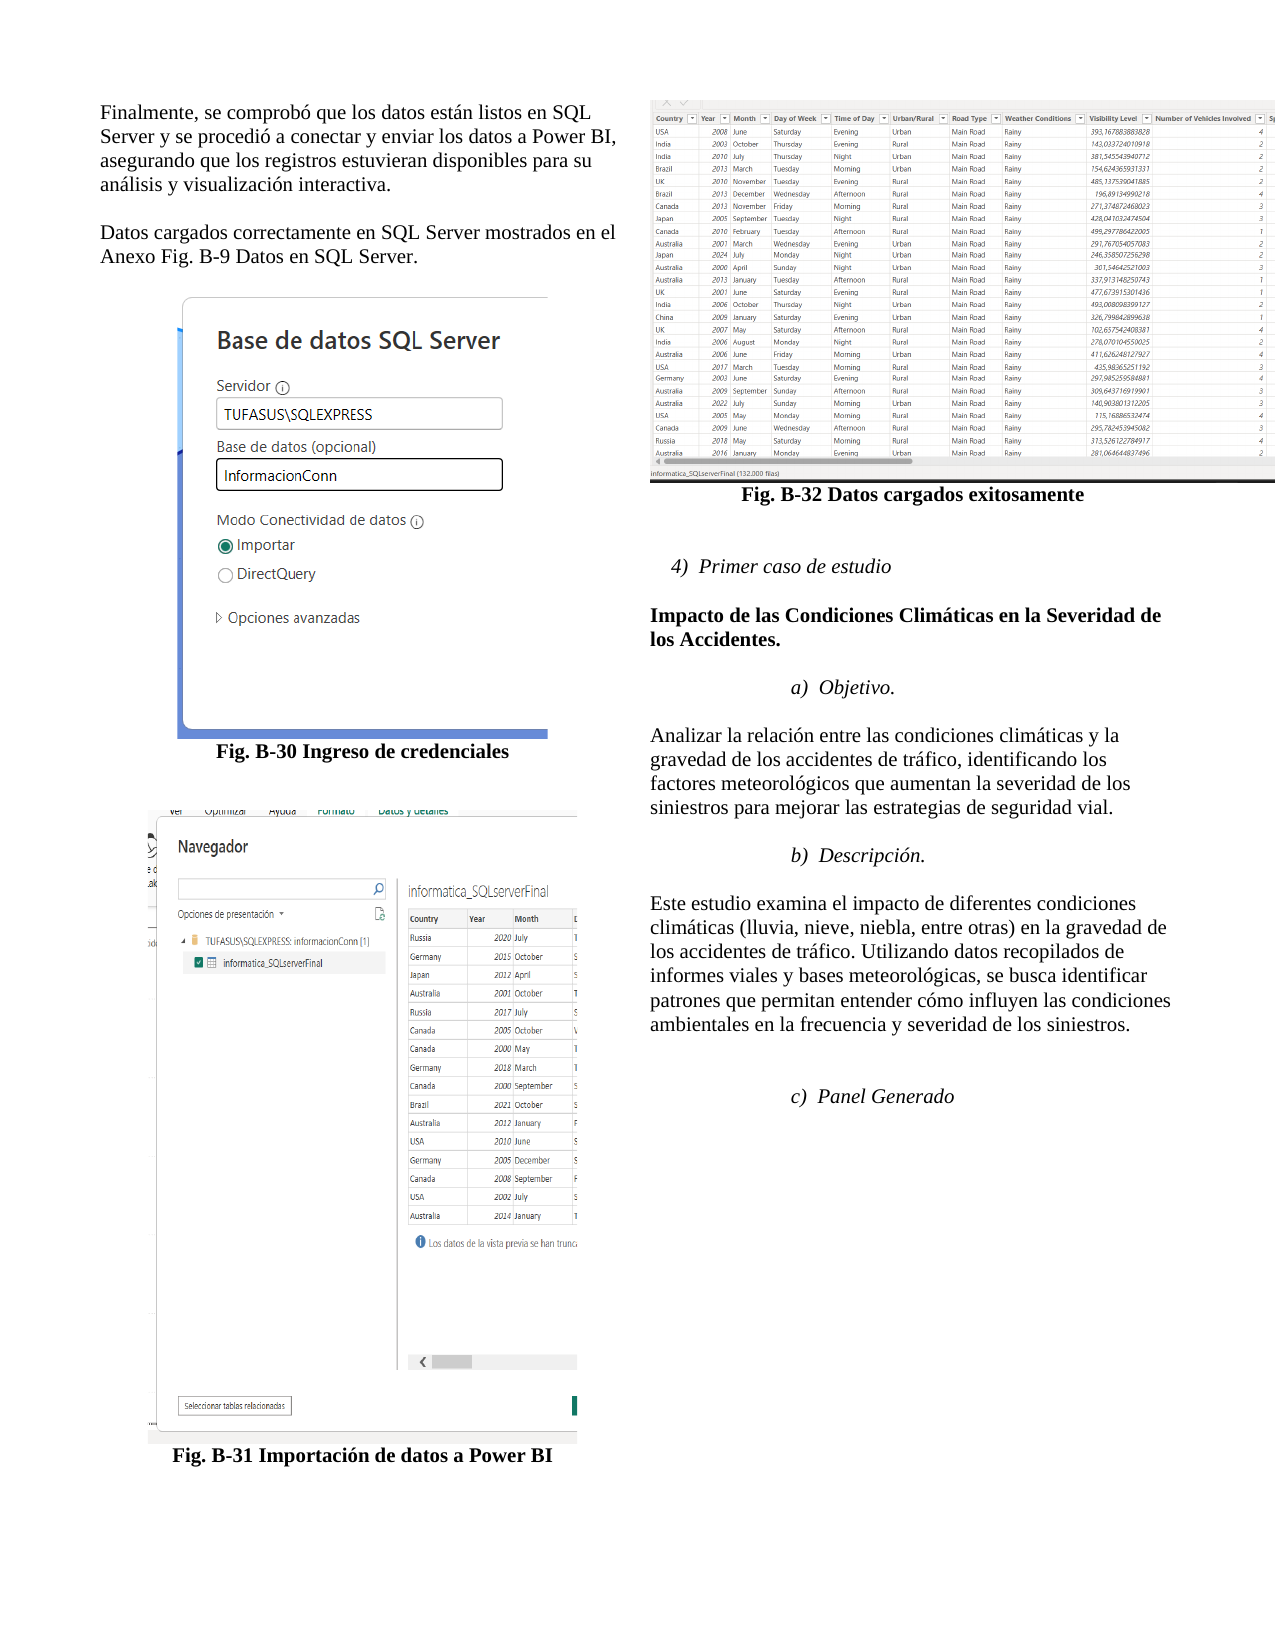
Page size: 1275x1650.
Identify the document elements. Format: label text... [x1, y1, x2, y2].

picture [147, 810, 578, 1444]
text Analizar la relación entre las condiciones climáticas y la gravedad de los accidentes de tráfico, identificando los factores meteorológicos que aumentan la severidad de los siniestros para mejorar las estrategias de seguridad vial. [650, 723, 1175, 819]
subtitle Panel Generado [738, 1084, 1175, 1108]
picture [650, 100, 1275, 483]
text Datos cargados correctamente en SQL Server mostrados en el Anexo Fig. B-9 Datos en SQL Server. [100, 220, 625, 268]
subtitle Objetivo. [738, 675, 1175, 699]
subtitle Primer caso de estudio [650, 554, 1175, 578]
subtitle Descripción. [738, 843, 1175, 867]
text Impacto de las Condiciones Climáticas en la Severidad de los Accidentes. [650, 602, 1175, 651]
text Este estudio examina el impacto de diferentes condiciones climáticas (lluvia, nieve, niebla, entre otras) en la gravedad de los accidentes de tráfico. Utilizando datos recopilados de informes viales y bases meteorológicas, se busca identificar patrones que permitan entender cómo influyen las condiciones ambientales en la frecuencia y severidad de los siniestros. [650, 891, 1175, 1036]
text Finalmente, se comprobó que los datos están listos en SQL Server y se procedió a conectar y enviar los datos a Power BI, asegurando que los registros estuvieran disponibles para su análisis y visualización interactiva. [100, 100, 625, 196]
picture [177, 292, 548, 739]
